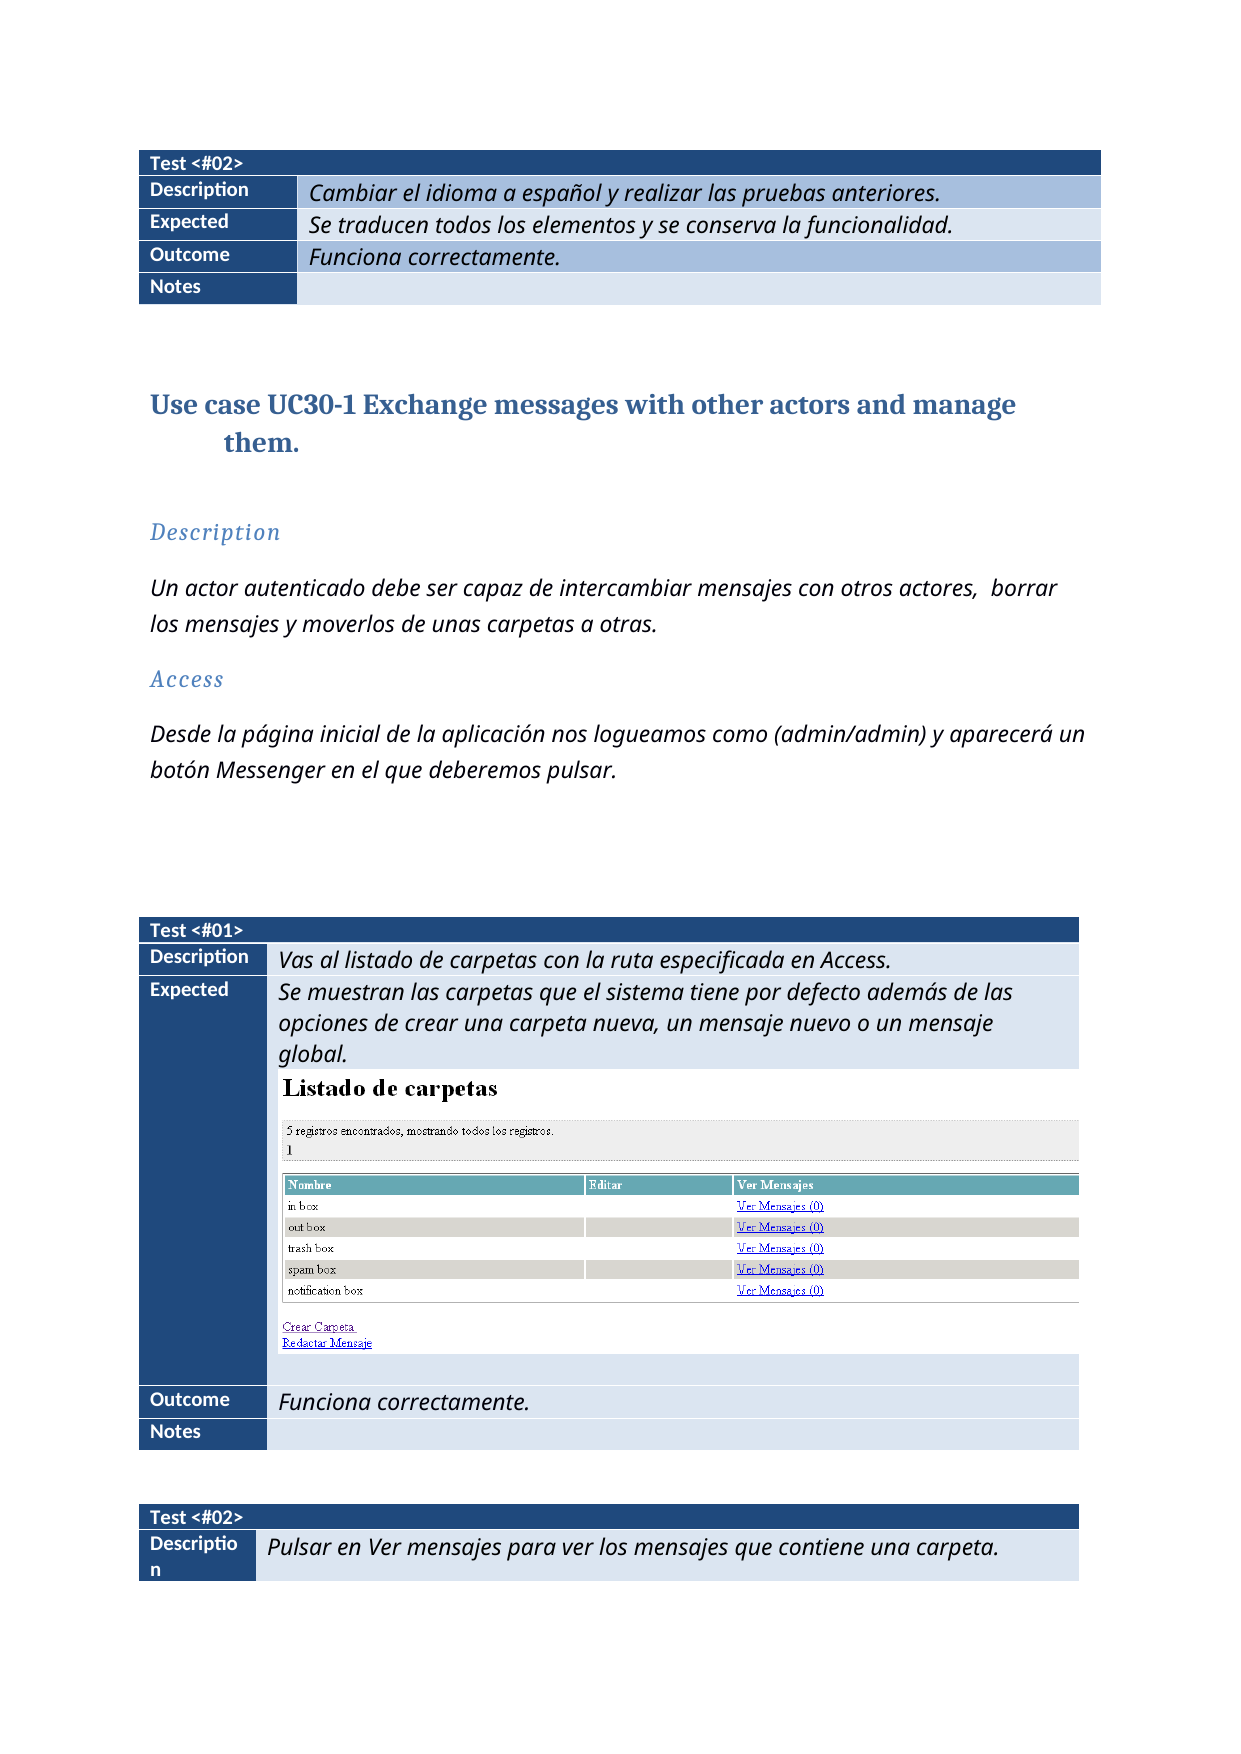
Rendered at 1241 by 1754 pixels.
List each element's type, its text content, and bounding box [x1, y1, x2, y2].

table_cell Description [139, 176, 297, 208]
table_cell Description [139, 1530, 256, 1581]
subtitle Access [150, 664, 1090, 693]
table_header Test <#02> [139, 1504, 1079, 1529]
subtitle Description [150, 518, 1090, 547]
table_cell Notes [139, 273, 297, 304]
table_cell Outcome [139, 1386, 267, 1418]
table_cell Outcome [139, 241, 297, 272]
table_cell Notes [139, 1419, 267, 1450]
text Un actor autenticado debe ser capaz de intercambiar mensajes con otros actores, borrar los mensajes y moverlos de unas carpetas a otras. [150, 572, 1090, 639]
table_cell Vas al listado de carpetas con la ruta especificada en Access. [267, 944, 1079, 975]
text Desde la página inicial de la aplicación nos logueamos como (admin/admin) y aparecerá un botón Messenger en el que deberemos pulsar. [150, 718, 1090, 786]
table_cell Funciona correctamente. [267, 1386, 1079, 1418]
table_cell Description [139, 944, 267, 975]
text Use case UC30-1 Exchange messages with other actors and manage them. [150, 388, 1090, 460]
table_header Test <#01> [139, 917, 1079, 942]
table_cell Funciona correctamente. [298, 241, 1101, 272]
table_cell Se traducen todos los elementos y se conserva la funcionalidad. [298, 209, 1101, 240]
table_cell Cambiar el idioma a español y realizar las pruebas anteriores. [298, 176, 1101, 208]
table_cell Expected [139, 209, 297, 240]
picture [278, 1069, 1079, 1354]
table_cell Se muestran las carpetas que el sistema tiene por defecto además de las opciones de crear una carpeta nueva, un mensaje nuevo o un mensaje global. [267, 976, 1079, 1385]
table_cell [298, 273, 1101, 304]
table_cell [267, 1419, 1079, 1450]
table_cell Pulsar en Ver mensajes para ver los mensajes que contiene una carpeta. [256, 1530, 1079, 1581]
table_header Test <#02> [139, 150, 1101, 175]
table_cell Expected [139, 976, 267, 1385]
